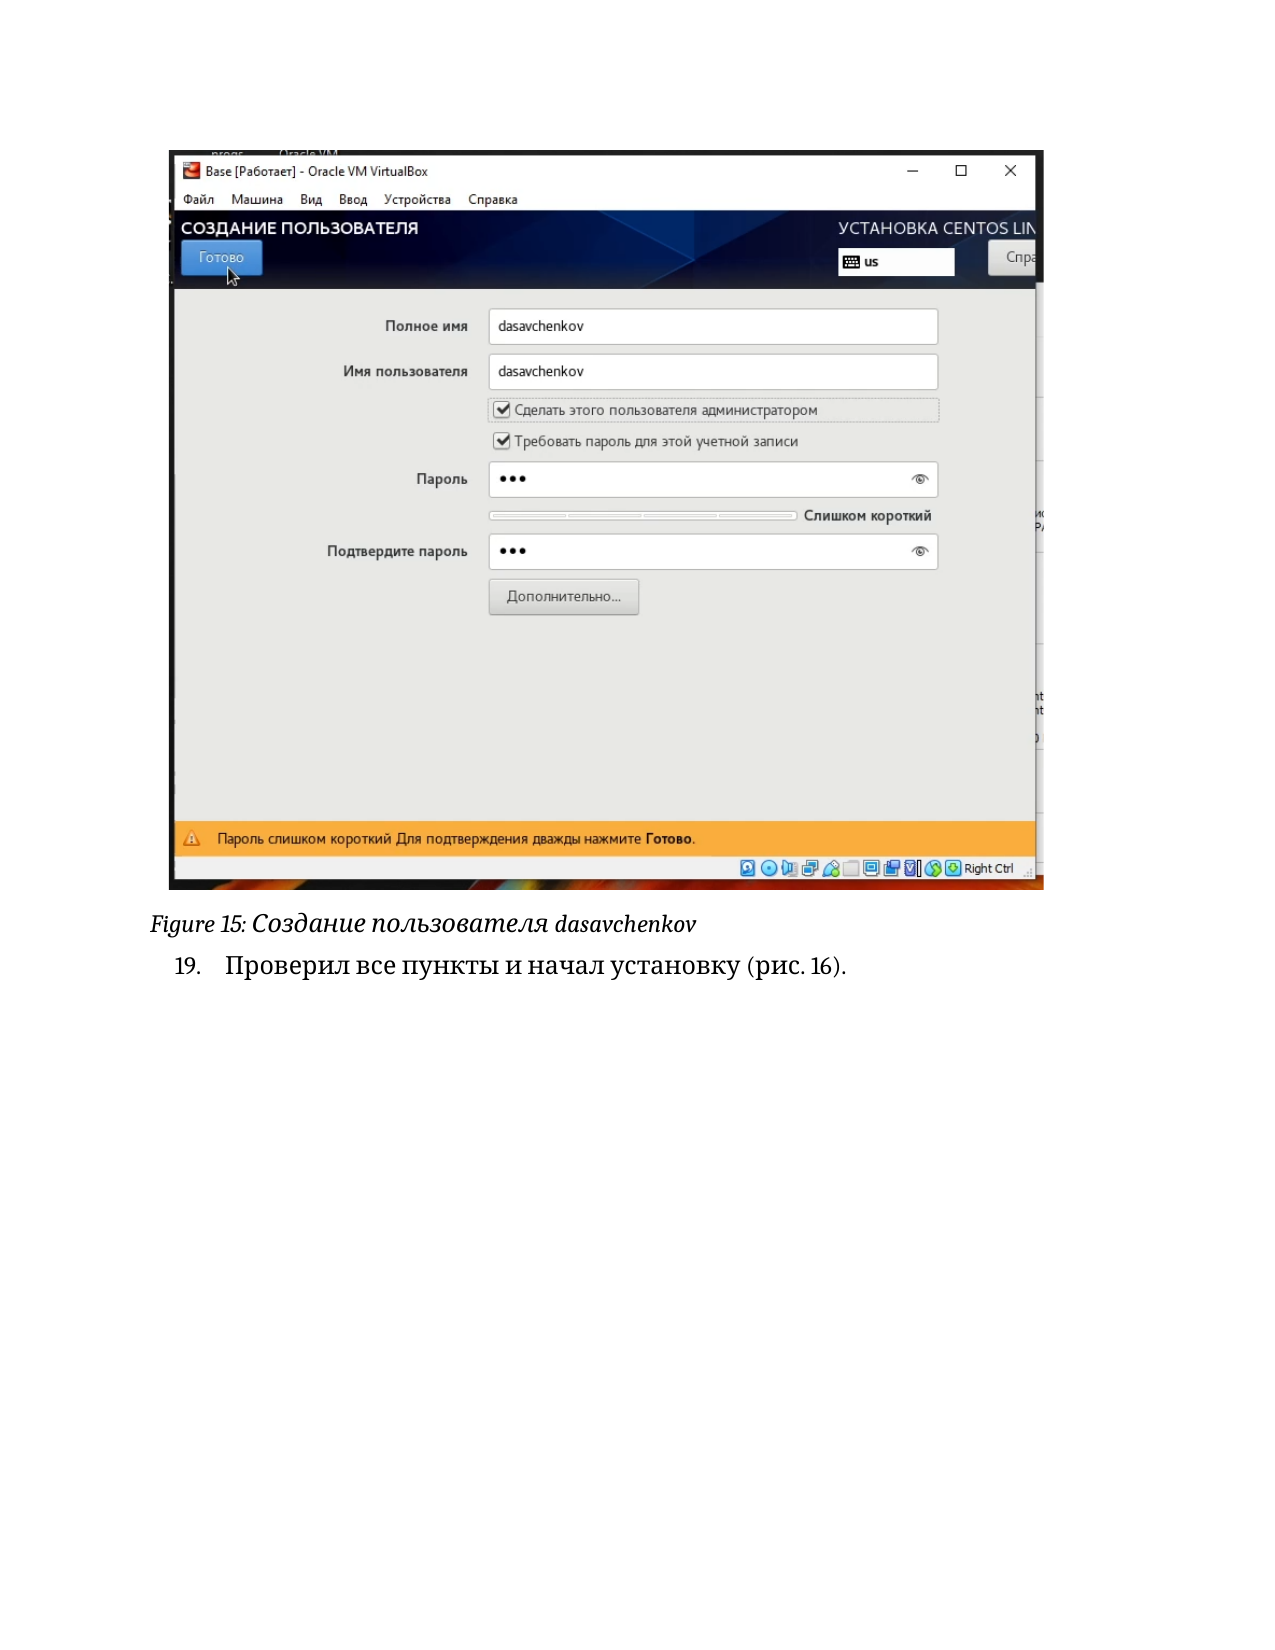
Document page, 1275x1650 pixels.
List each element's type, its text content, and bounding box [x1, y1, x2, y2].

picture [168, 150, 1044, 890]
text Figure 15: Создание пользователя dasavchenkov [150, 910, 1125, 939]
list Проверил все пункты и начал установку (рис. 16). [175, 952, 1125, 980]
